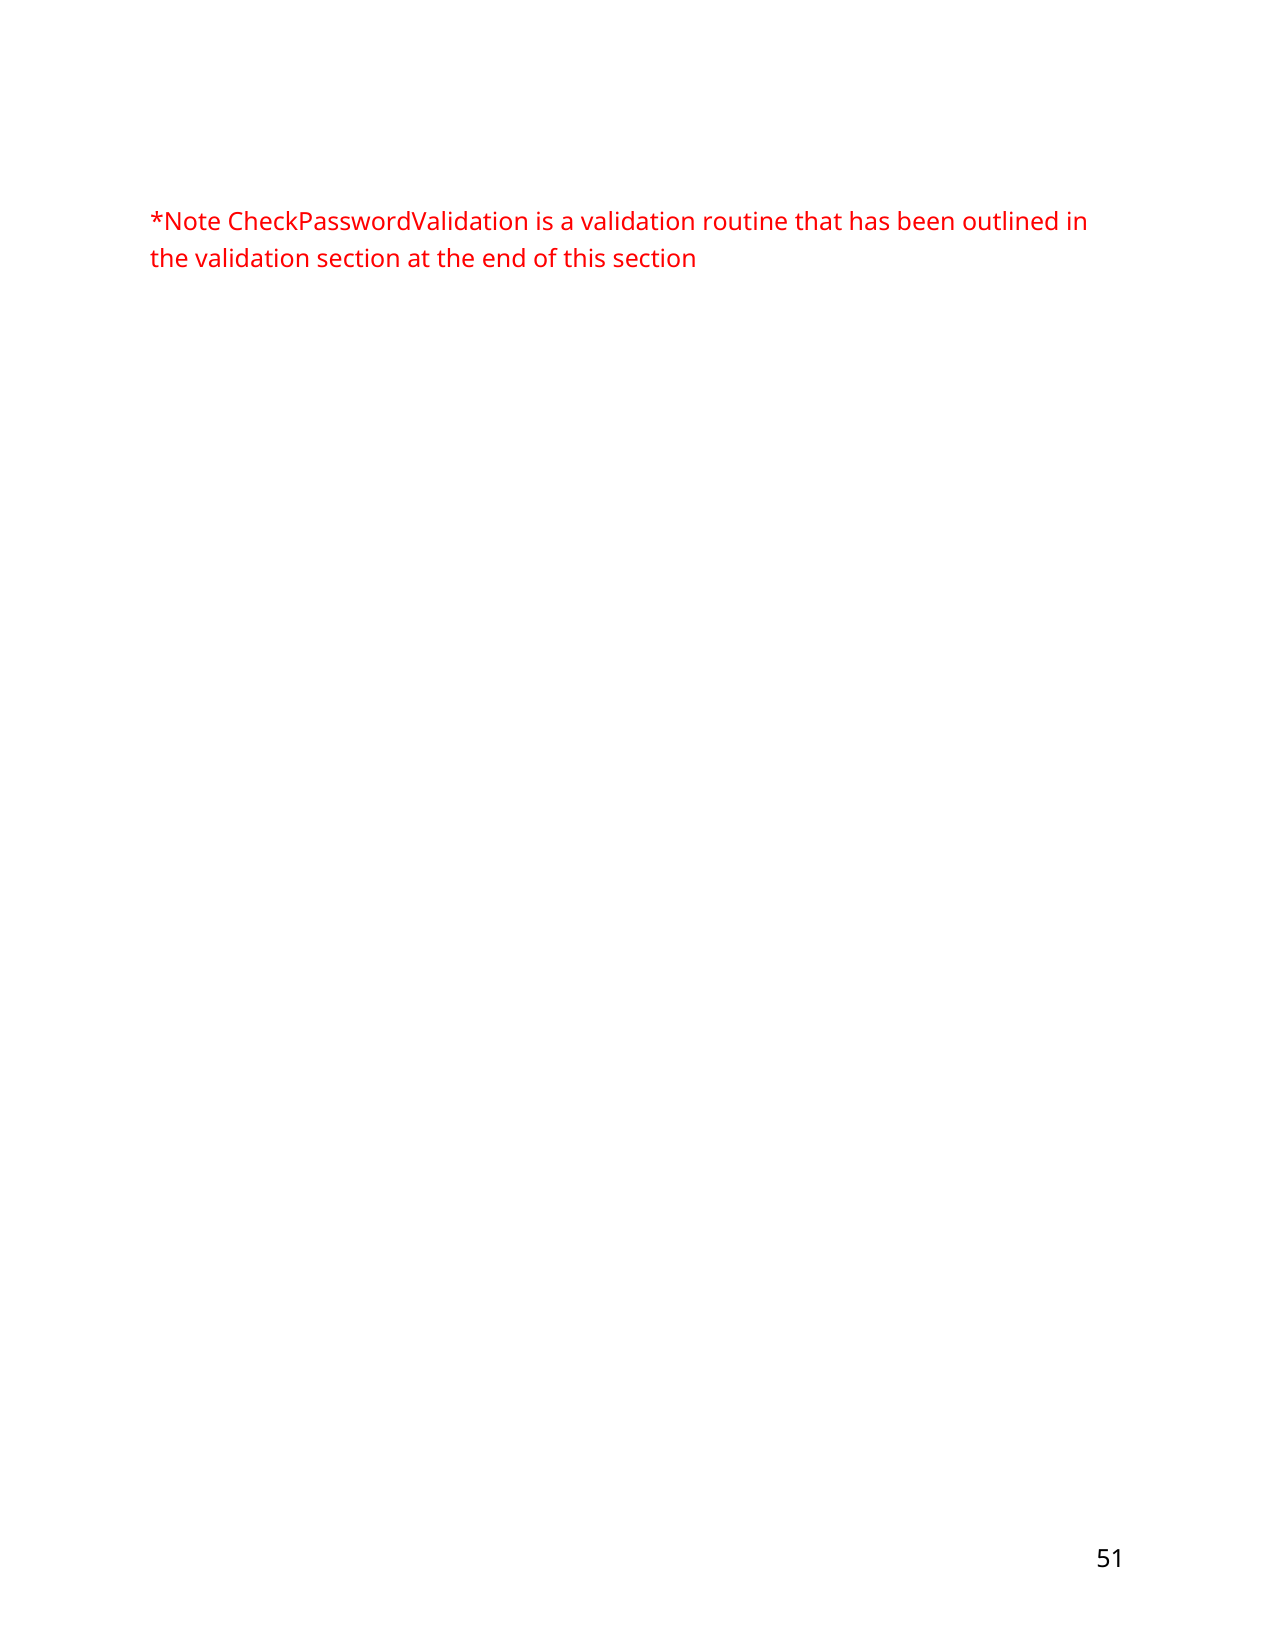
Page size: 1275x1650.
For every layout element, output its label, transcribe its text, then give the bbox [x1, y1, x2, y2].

text *Note CheckPasswordValidation is a validation routine that has been outlined in the validation section at the end of this section [150, 203, 1125, 274]
